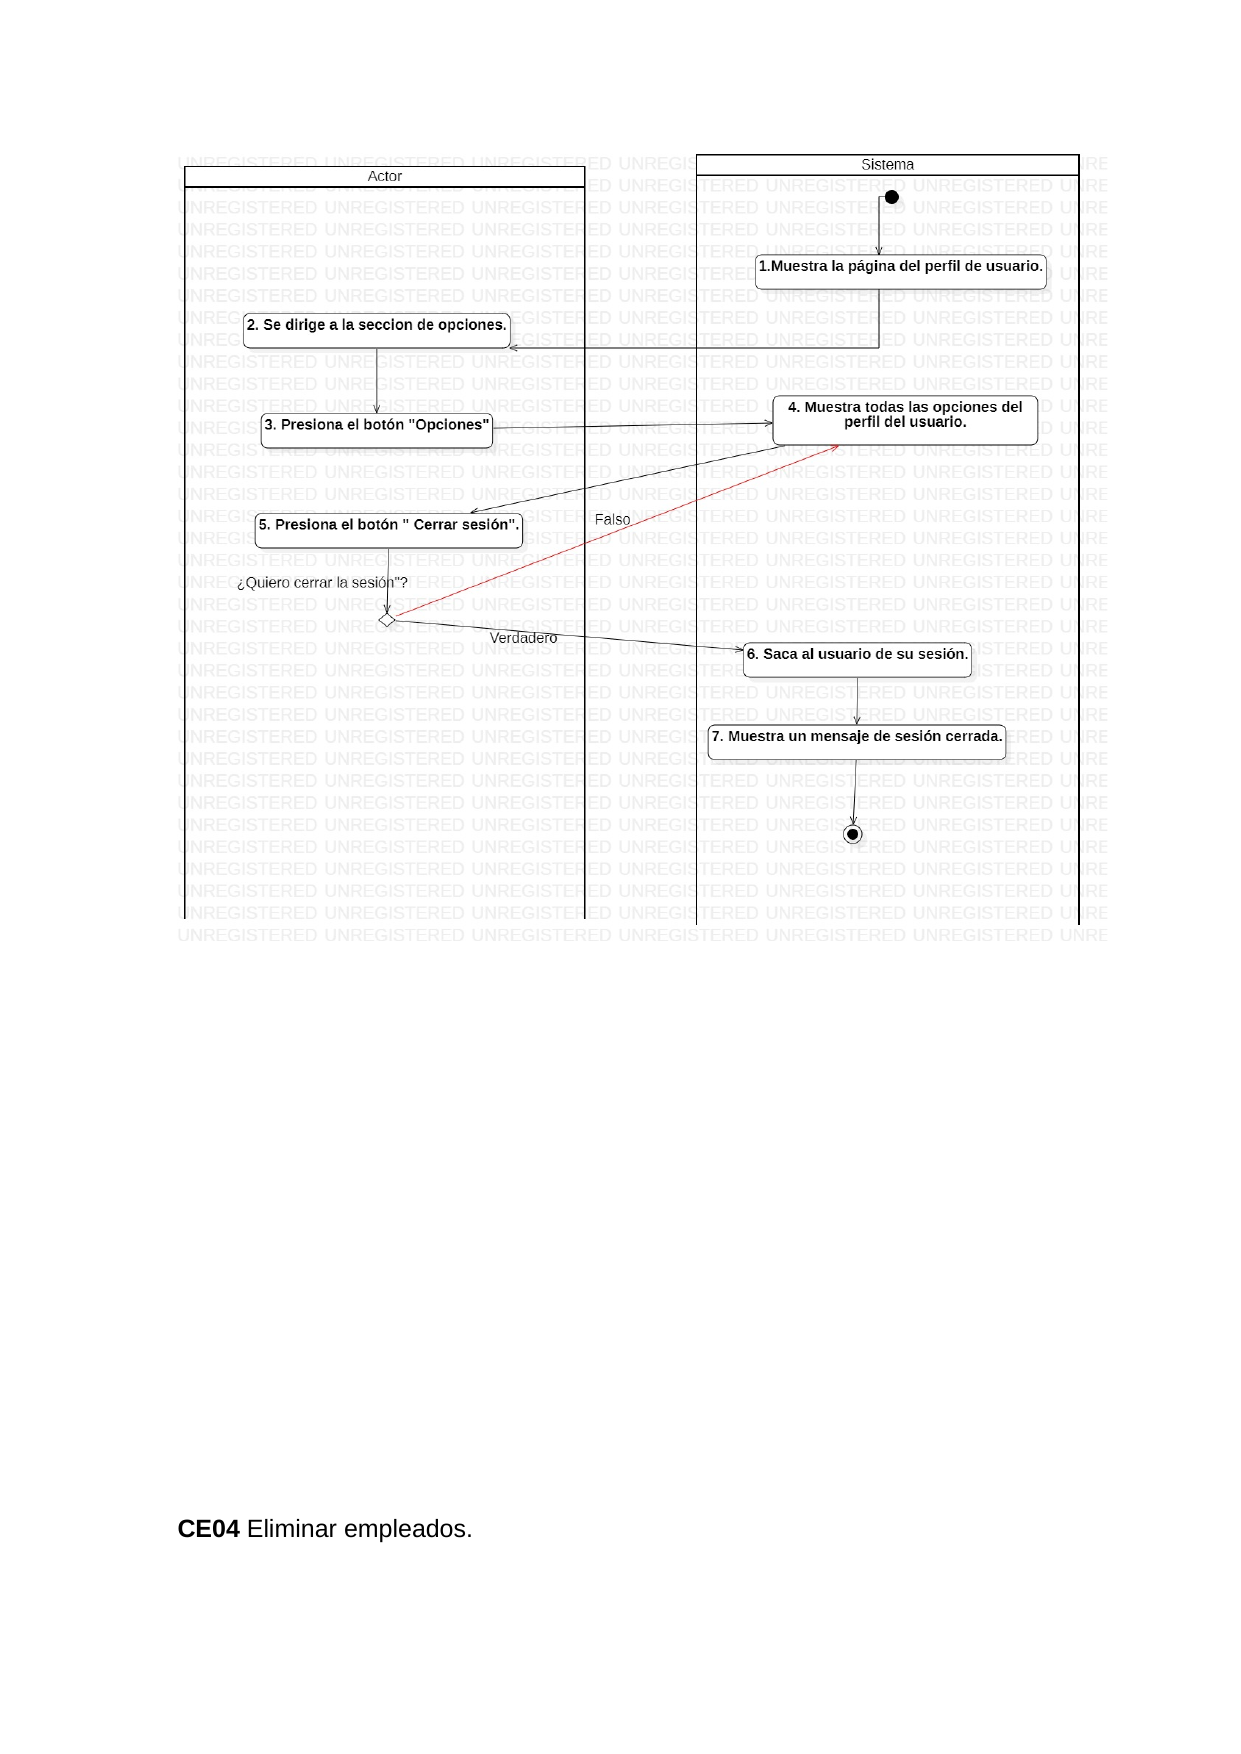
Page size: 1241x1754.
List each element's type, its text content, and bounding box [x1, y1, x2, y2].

text CE04 Eliminar empleados. [177, 1514, 1107, 1543]
picture [177, 147, 1108, 954]
